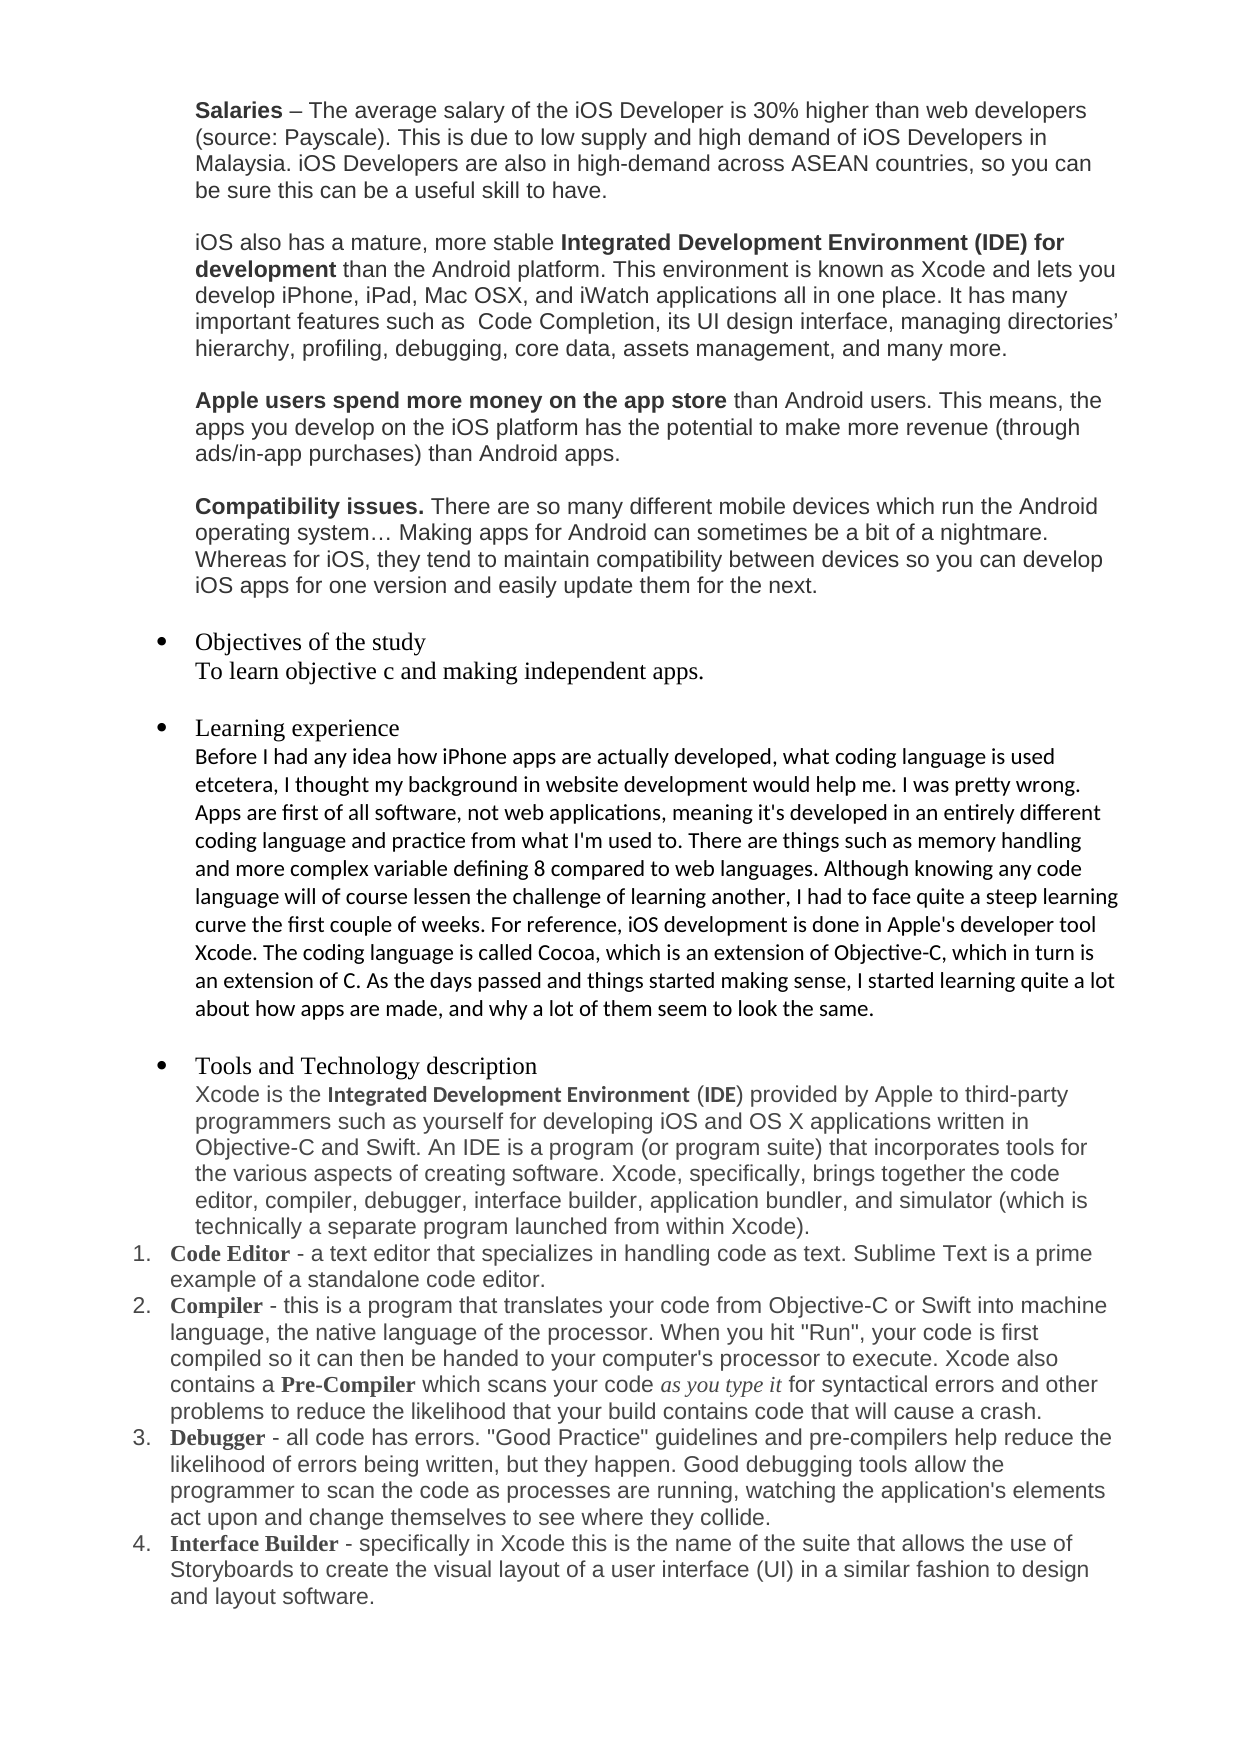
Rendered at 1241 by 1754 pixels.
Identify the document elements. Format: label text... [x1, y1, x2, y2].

list Apple users spend more money on the app store than Android users. This means, the apps you develop on the iOS platform has the potential to make more revenue (through ads/in-app purchases) than Android apps. [195, 387, 1120, 466]
list Learning experience [157, 713, 1120, 742]
list Compatibility issues. There are so many different mobile devices which run the Android operating system… Making apps for Android can sometimes be a bit of a nightmare. Whereas for iOS, they tend to maintain compatibility between devices so you can develop iOS apps for one version and easily update them for the next. [195, 493, 1120, 598]
list Salaries – The average salary of the iOS Developer is 30% higher than web developers (source: Payscale). This is due to low supply and high demand of iOS Developers in Malaysia. iOS Developers are also in high-demand across ASEAN countries, so you can be sure this can be a useful skill to have. [195, 97, 1120, 203]
list Before I had any idea how iPhone apps are actually developed, what coding language is used etcetera, I thought my background in website development would help me. I was pretty wrong. Apps are first of all software, not web applications, meaning it's developed in an entirely different coding language and practice from what I'm used to. There are things such as memory handling and more complex variable defining 8 compared to web languages. Although knowing any code language will of course lessen the challenge of learning another, I had to face quite a steep learning curve the first couple of weeks. For reference, iOS development is done in Apple's developer tool Xcode. The coding language is called Cocoa, which is an extension of Objective-C, which in turn is an extension of C. As the days passed and things started making sense, I started learning quite a lot about how apps are made, and why a lot of them seem to look the same. [195, 742, 1120, 1022]
list Interface Builder - specifically in Xcode this is the name of the suite that allows the use of Storyboards to create the visual layout of a user interface (UI) in a similar fashion to design and layout software. [375, 1530, 1120, 1609]
list Code Editor - a text editor that specializes in handling code as text. Sublime Text is a prime example of a standalone code editor. [132, 1239, 1120, 1292]
list Xcode is the Integrated Development Environment (IDE) provided by Apple to third-party programmers such as yourself for developing iOS and OS X applications written in Objective-C and Swift. An IDE is a program (or program suite) that incorporates tools for the various aspects of creating software. Xcode, specifically, brings together the code editor, compiler, debugger, interface builder, application bundler, and simulator (which is technically a separate program launched from within Xcode). [195, 1080, 1120, 1239]
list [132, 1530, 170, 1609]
list Tools and Technology description [157, 1051, 1120, 1080]
list To learn objective c and making independent apps. [195, 656, 1120, 684]
list Objectives of the study [157, 627, 1120, 656]
list Debugger - all code has errors. "Good Practice" guidelines and pre-compilers help reduce the likelihood of errors being written, but they happen. Good debugging tools allow the programmer to scan the code as processes are running, watching the application's elements act upon and change themselves to see where they collide. [132, 1424, 1120, 1530]
list iOS also has a mature, more stable Integrated Development Environment (IDE) for development than the Android platform. This environment is known as Xcode and lets you develop iPhone, iPad, Mac OSX, and iWatch applications all in one place. It has many important features such as Code Completion, its UI design interface, managing directories’ hierarchy, profiling, debugging, core data, assets management, and many more. [195, 229, 1120, 361]
